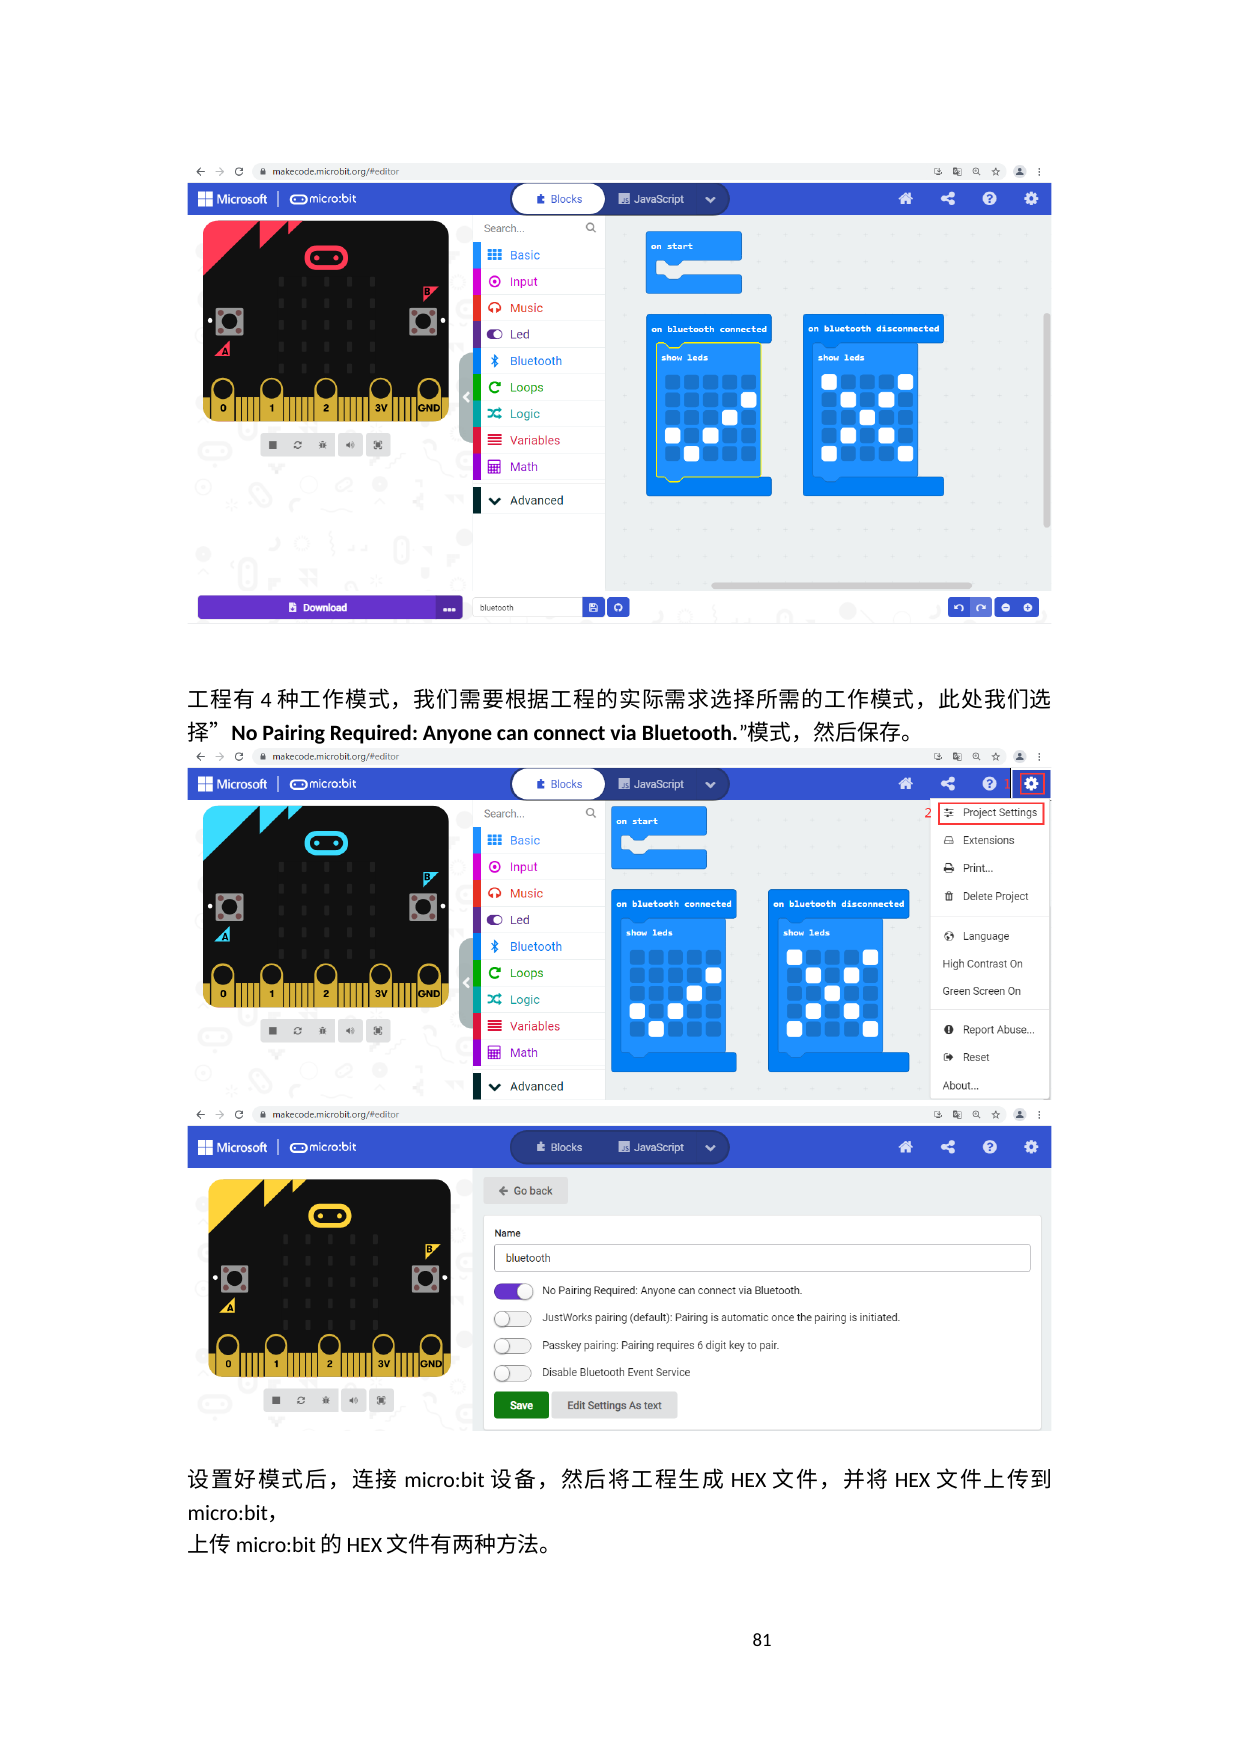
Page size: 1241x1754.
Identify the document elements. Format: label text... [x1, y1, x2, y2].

picture [187, 1104, 1052, 1431]
text 上传micro:bit的HEX文件有两种方法。 [187, 1527, 1053, 1559]
picture [187, 747, 1052, 1100]
picture [187, 162, 1052, 624]
text 设置好模式后，连接micro:bit设备，然后将工程生成HEX文件，并将HEX文件上传到micro:bit， [187, 1462, 1053, 1527]
text 工程有4种工作模式，我们需要根据工程的实际需求选择所需的工作模式，此处我们选择”No Pairing Required: Anyone can connect via Bluetooth.”模式，然后保存。 [187, 682, 1053, 747]
